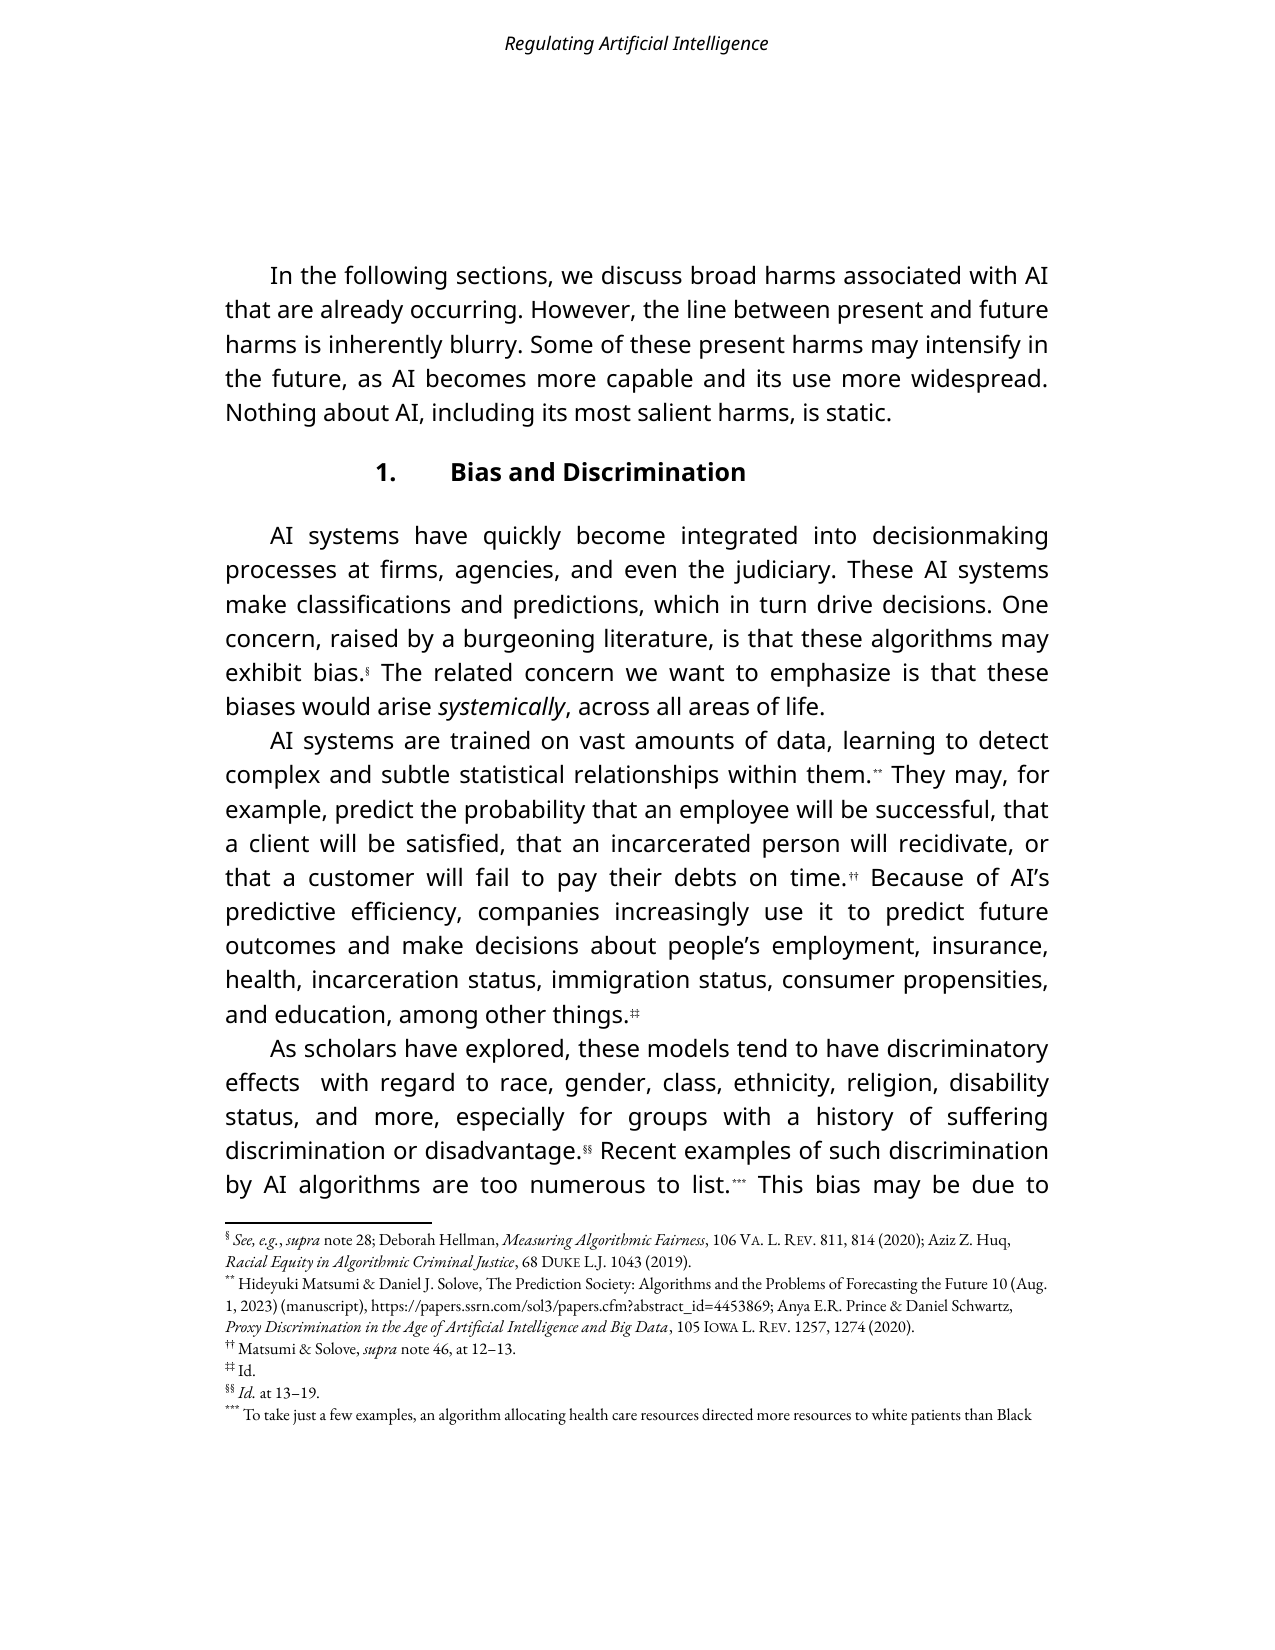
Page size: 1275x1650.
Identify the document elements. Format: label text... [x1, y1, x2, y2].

text AI systems have quickly become integrated into decisionmaking processes at firms, agencies, and even the judiciary. These AI systems make classifications and predictions, which in turn drive decisions. One concern, raised by a burgeoning literature, is that these algorithms may exhibit bias. The related concern we want to emphasize is that these biases would arise systemically, across all areas of life. [225, 519, 1050, 723]
text In the following sections, we discuss broad harms associated with AI that are already occurring. However, the line between present and future harms is inherently blurry. Some of these present harms may intensify in the future, as AI becomes more capable and its use more widespread. Nothing about AI, including its most salient harms, is static. [225, 259, 1050, 428]
subtitle Bias and Discrimination [375, 455, 1050, 489]
text AI systems are trained on vast amounts of data, learning to detect complex and subtle statistical relationships within them. They may, for example, predict the probability that an employee will be successful, that a client will be satisfied, that an incarcerated person will recidivate, or that a customer will fail to pay their debts on time. Because of AI’s predictive efficiency, companies increasingly use it to predict future outcomes and make decisions about people’s employment, insurance, health, incarceration status, immigration status, consumer propensities, and education, among other things. [225, 724, 1050, 1030]
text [225, 1032, 1050, 1201]
